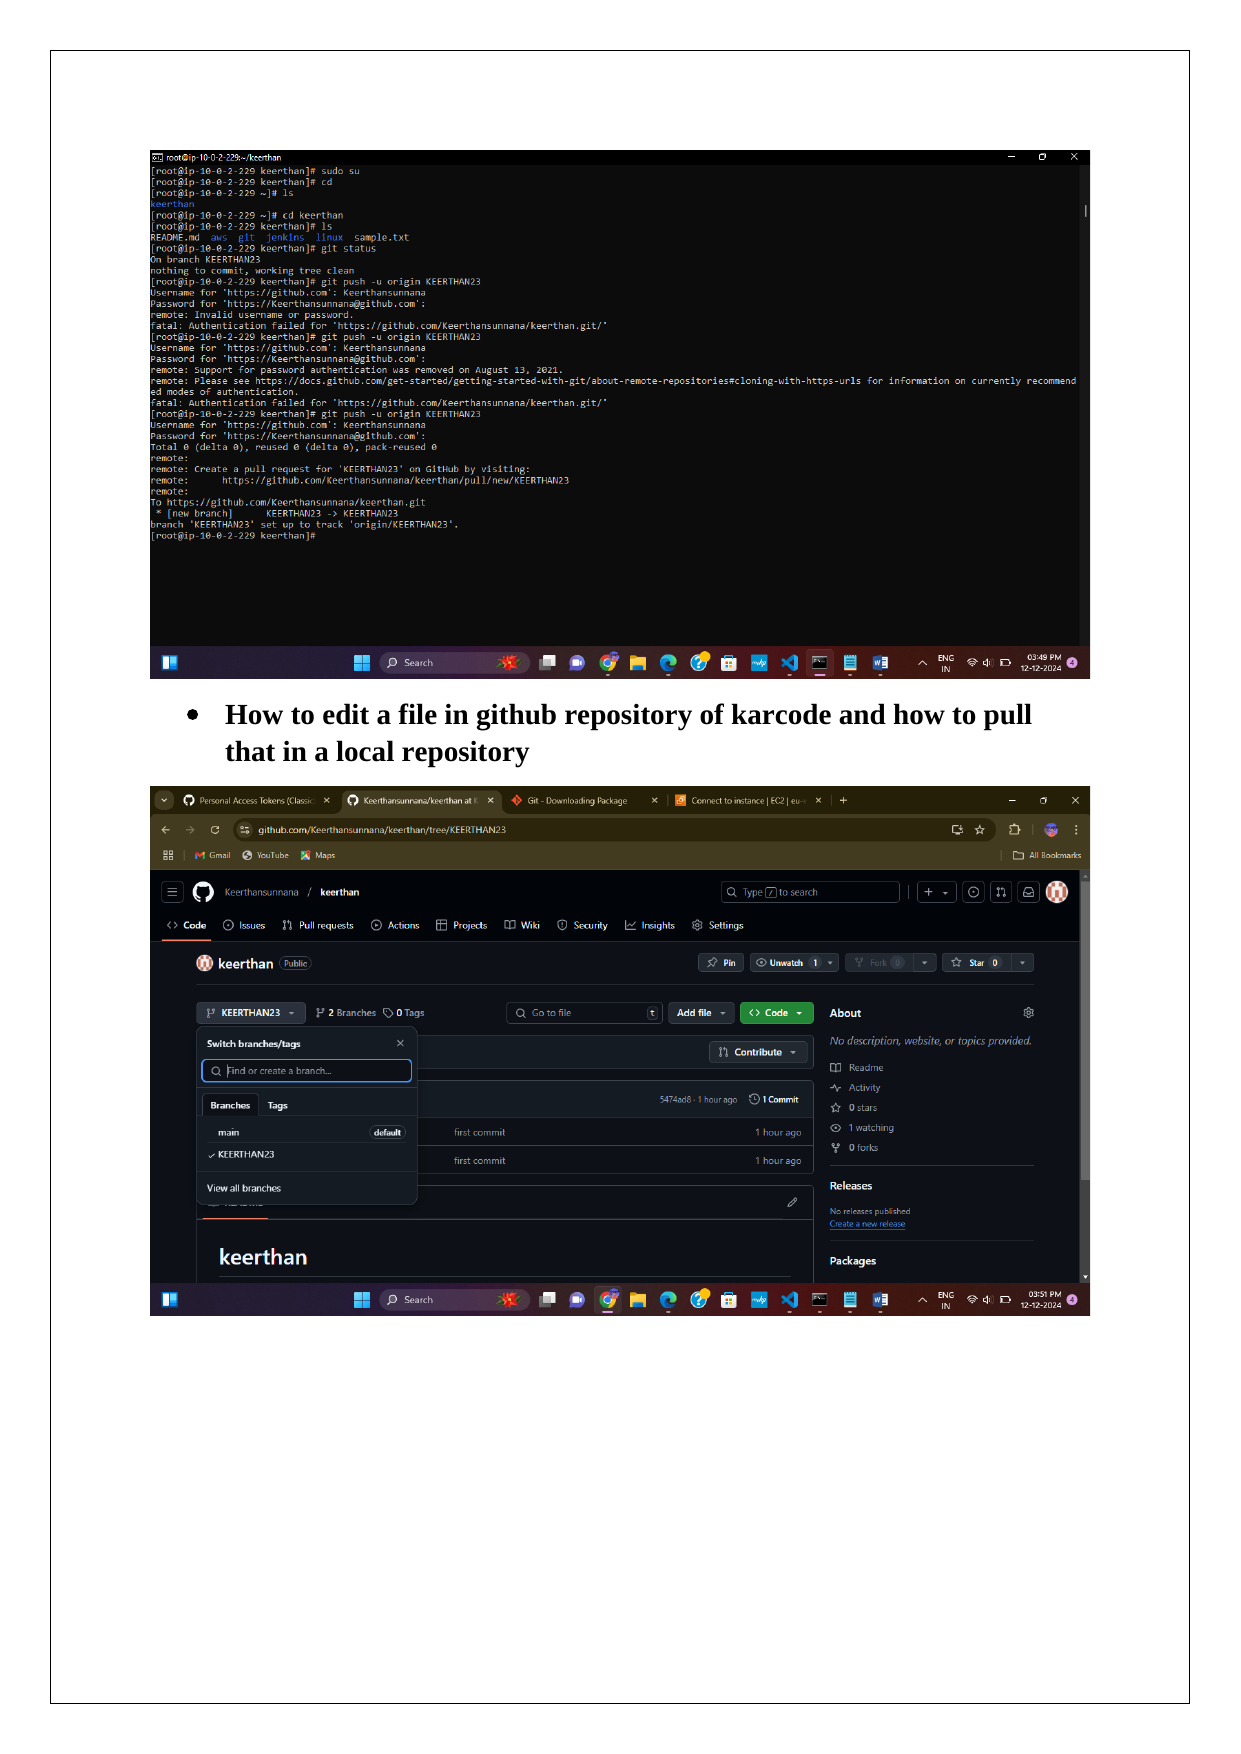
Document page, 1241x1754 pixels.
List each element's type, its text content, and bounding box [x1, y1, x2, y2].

picture [150, 786, 1091, 1316]
picture [150, 150, 1091, 679]
list How to edit a file in github repository of karcode and how to pull that in a local repository [187, 697, 1090, 767]
